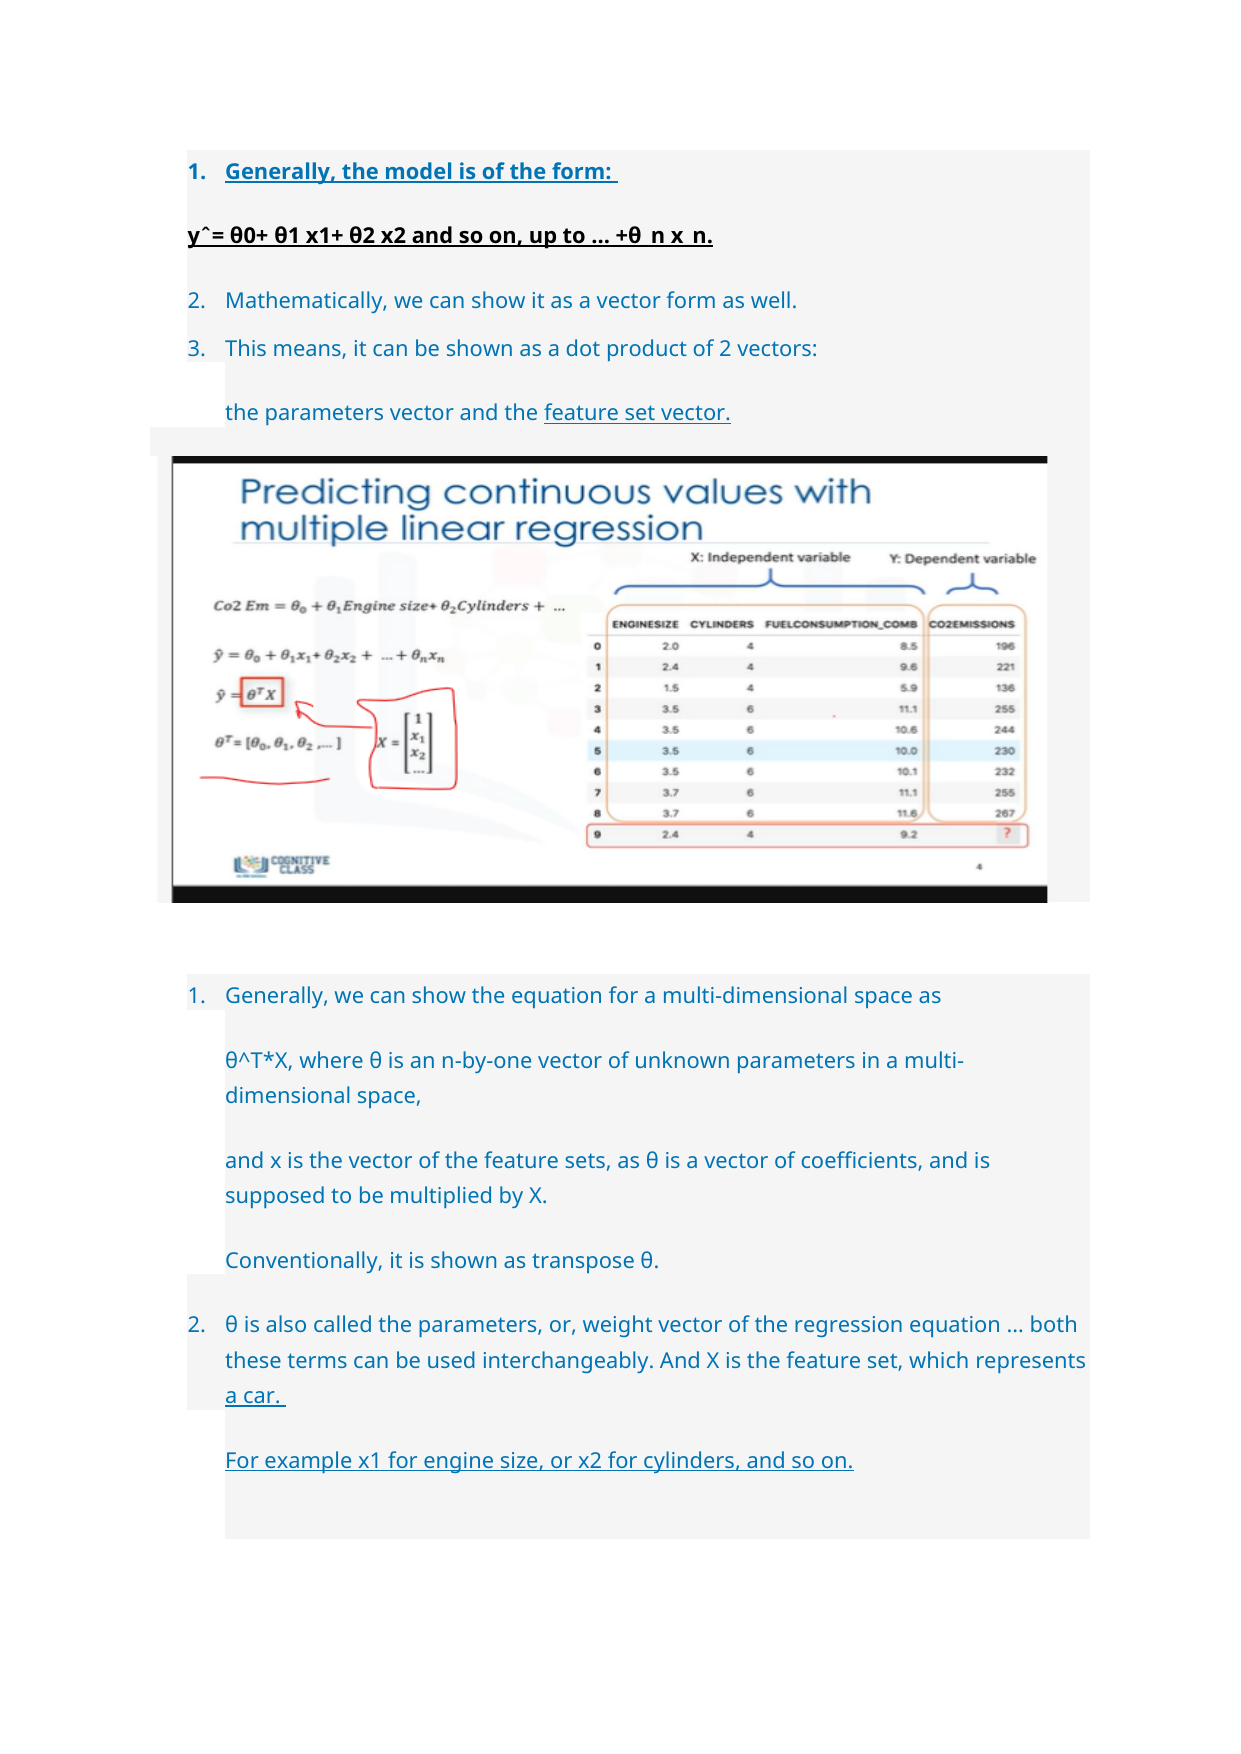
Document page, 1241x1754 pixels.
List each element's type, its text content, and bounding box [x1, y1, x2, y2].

text For example x1 for engine size, or x2 for cylinders, and so on. [225, 1439, 1090, 1474]
list Mathematically, we can show it as a vector form as well. [187, 279, 1090, 314]
text and x is the vector of the feature sets, as θ is a vector of coefficients, and is supposed to be multiplied by X. [225, 1139, 1090, 1210]
list Generally, the model is of the form: [187, 150, 1090, 185]
text θ^T*X, where θ is an n-by-one vector of unknown parameters in a multi-dimensional space, [225, 1039, 1090, 1110]
text Conventionally, it is shown as transpose θ. [225, 1239, 1090, 1274]
picture [150, 456, 1049, 903]
text y ̂ = θ0+ θ1 x1+ θ2 x2 and so on, up to ... +θ_n x_n. [187, 214, 1090, 250]
list Generally, we can show the equation for a multi-dimensional space as [187, 974, 1090, 1010]
list θ is also called the parameters, or, weight vector of the regression equation … both these terms can be used interchangeably. And X is the feature set, which represents a car. [187, 1303, 1090, 1410]
text the parameters vector and the feature set vector. [225, 392, 1090, 427]
list This means, it can be shown as a dot product of 2 vectors: [187, 327, 1090, 362]
